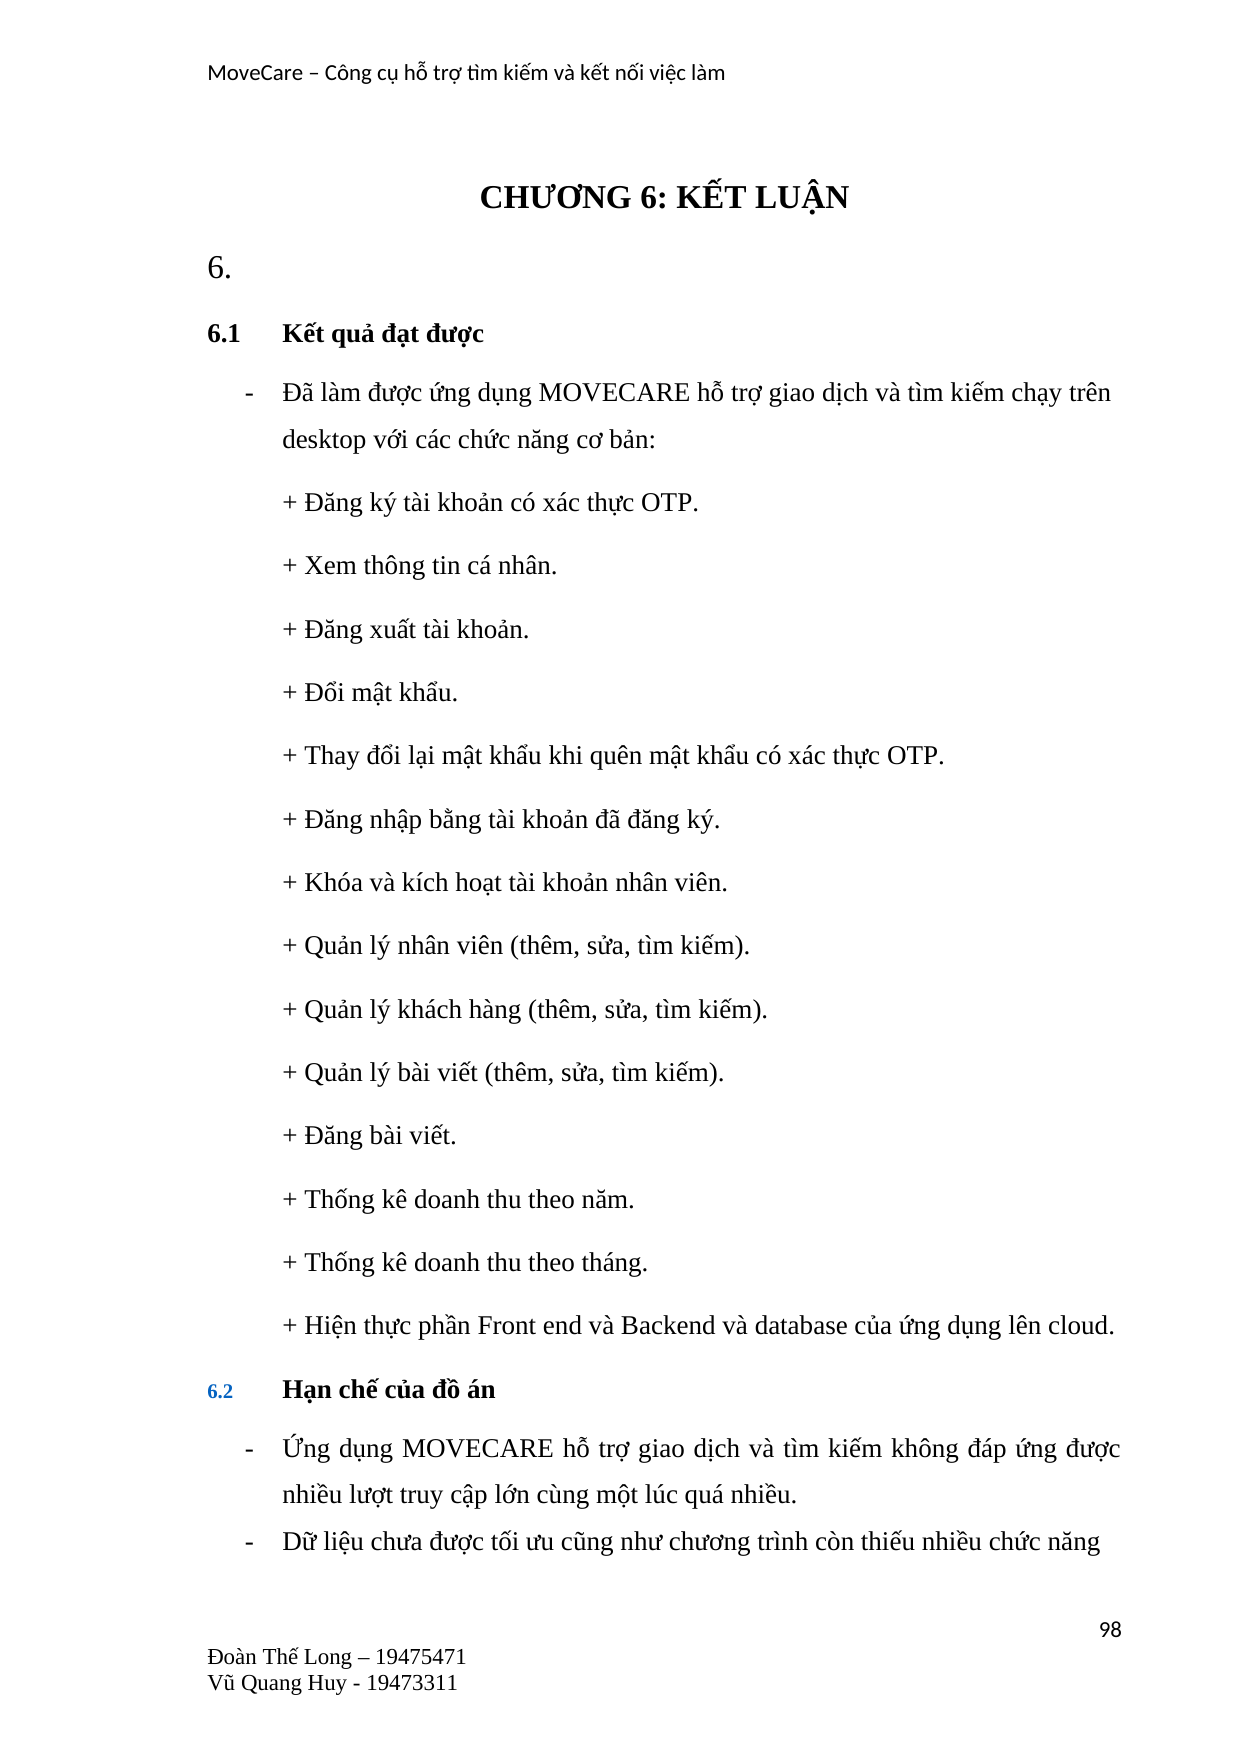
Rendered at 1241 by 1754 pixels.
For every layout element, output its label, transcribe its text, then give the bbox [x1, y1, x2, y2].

text + Hiện thực phần Front end và Backend và database của ứng dụng lên cloud. [207, 1309, 1122, 1341]
text + Đổi mật khẩu. [207, 676, 1122, 707]
text + Thống kê doanh thu theo năm. [207, 1183, 1122, 1214]
text + Quản lý nhân viên (thêm, sửa, tìm kiếm). [207, 929, 1122, 961]
list Dữ liệu chưa được tối ưu cũng như chương trình còn thiếu nhiều chức năng [244, 1525, 1122, 1556]
text + Thống kê doanh thu theo tháng. [207, 1246, 1122, 1277]
subtitle Hạn chế của đồ án [207, 1373, 1122, 1404]
list Ứng dụng MOVECARE hỗ trợ giao dịch và tìm kiếm không đáp ứng được nhiều lượt truy cập lớn cùng một lúc quá nhiều. [244, 1432, 1122, 1510]
text + Đăng bài viết. [207, 1119, 1122, 1151]
text + Thay đổi lại mật khẩu khi quên mật khẩu có xác thực OTP. [207, 739, 1122, 771]
text + Đăng nhập bằng tài khoản đã đăng ký. [207, 803, 1122, 834]
text + Đăng ký tài khoản có xác thực OTP. [207, 486, 1122, 517]
text + Xem thông tin cá nhân. [207, 549, 1122, 581]
text + Quản lý bài viết (thêm, sửa, tìm kiếm). [207, 1056, 1122, 1087]
text - Đã làm được ứng dụng MOVECARE hỗ trợ giao dịch và tìm kiếm chạy trên desktop với các chức năng cơ bản: [244, 376, 1122, 454]
text + Khóa và kích hoạt tài khoản nhân viên. [207, 866, 1122, 897]
text + Quản lý khách hàng (thêm, sửa, tìm kiếm). [207, 993, 1122, 1024]
text + Đăng xuất tài khoản. [207, 613, 1122, 644]
subtitle CHƯƠNG 6: KẾT LUẬN [207, 177, 1122, 215]
subtitle Kết quả đạt được [207, 317, 1122, 348]
